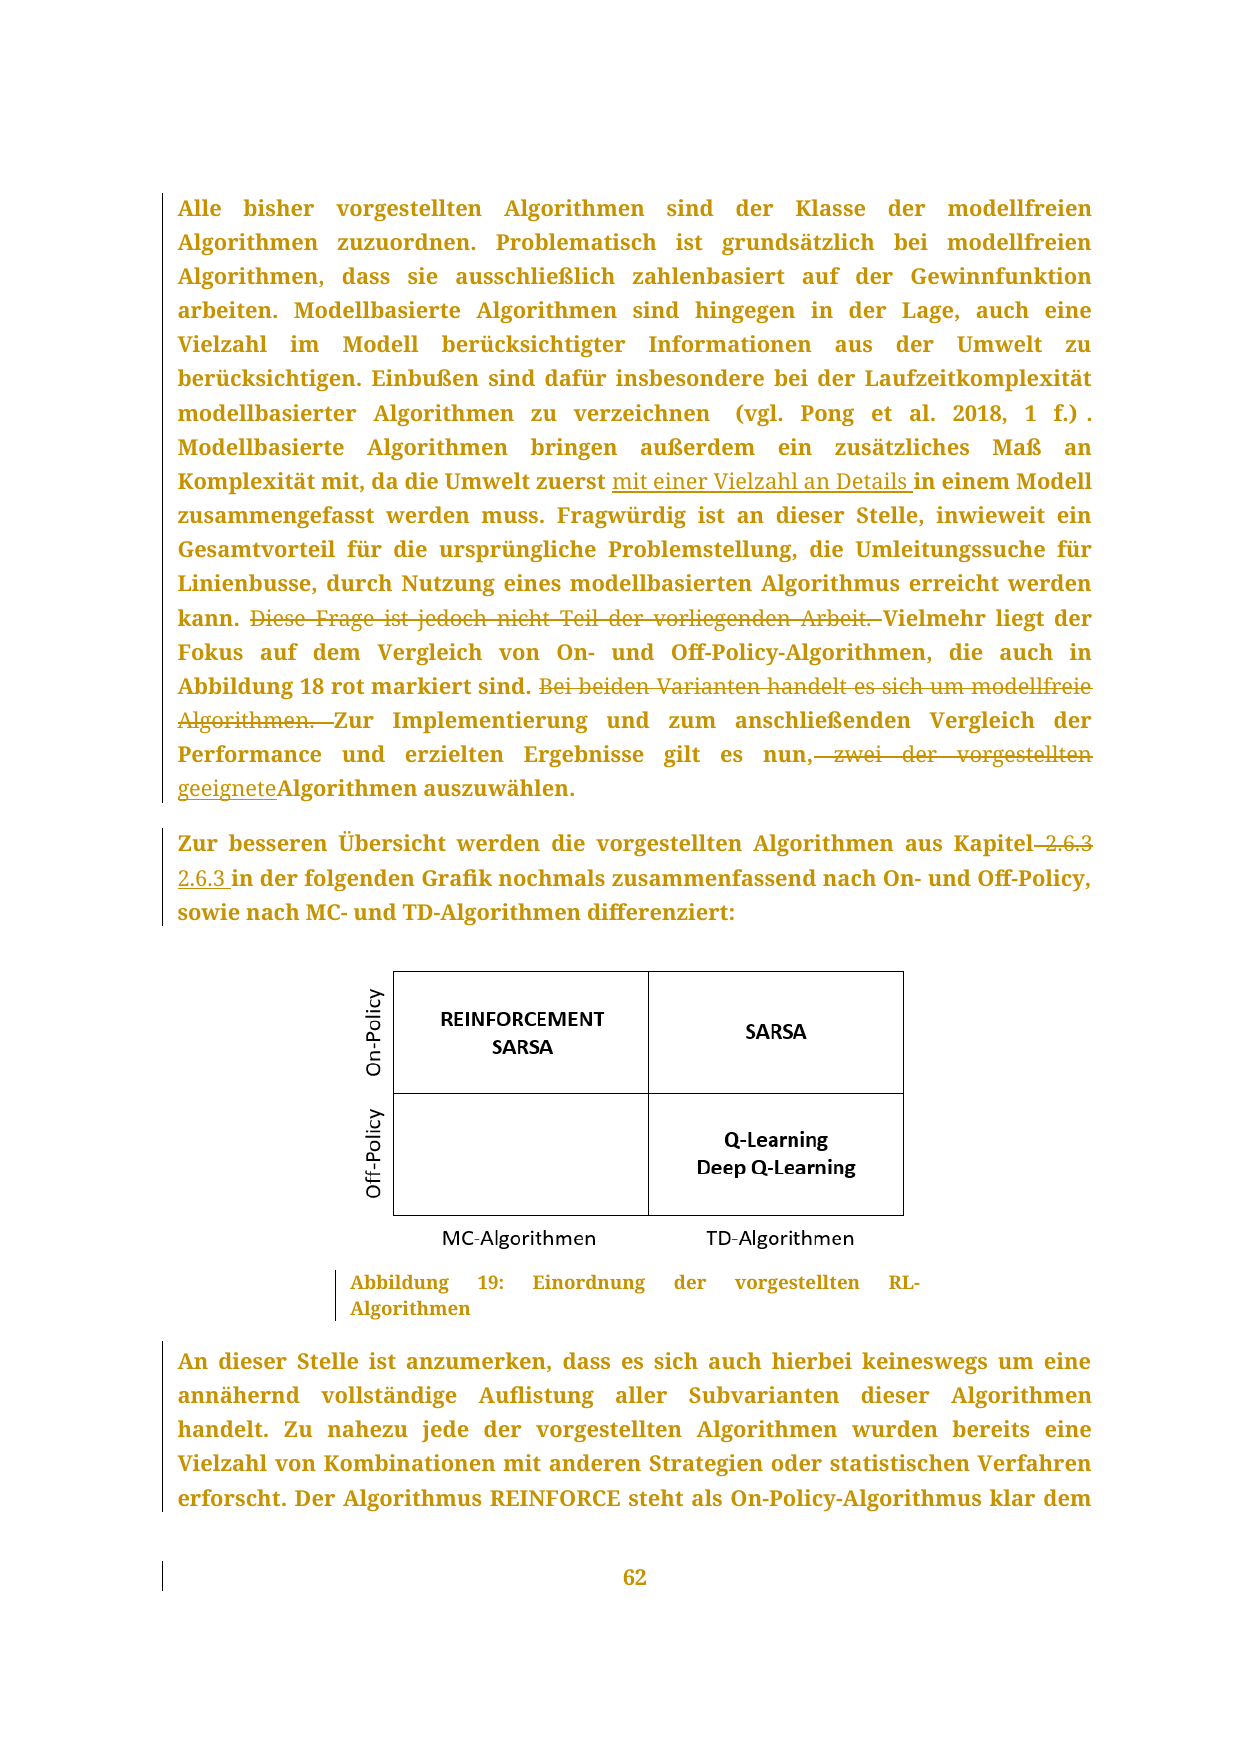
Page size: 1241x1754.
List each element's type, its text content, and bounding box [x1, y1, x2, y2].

text Alle bisher vorgestellten Algorithmen sind der Klasse der modellfreien Algorithmen zuzuordnen. Problematisch ist grundsätzlich bei modellfreien Algorithmen, dass sie ausschließlich zahlenbasiert auf der Gewinnfunktion arbeiten. Modellbasierte Algorithmen sind hingegen in der Lage, auch eine Vielzahl im Modell berücksichtigter Informationen aus der Umwelt zu berücksichtigen. Einbußen sind dafür insbesondere bei der Laufzeitkomplexität modellbasierter Algorithmen zu verzeichnen . Modellbasierte Algorithmen bringen außerdem ein zusätzliches Maß an Komplexität mit, da die Umwelt zuerst in einem Modell zusammengefasst werden muss. Fragwürdig ist an dieser Stelle, inwieweit ein Gesamtvorteil für die ursprüngliche Problemstellung, die Umleitungssuche für Linienbusse, durch Nutzung eines modellbasierten Algorithmus erreicht werden kann. Vielmehr liegt der Fokus auf dem Vergleich von On- und Off-Policy-Algorithmen, die auch in Abbildung 16 rot markiert sind. Zur Implementierung und zum anschließenden Vergleich der Performance und erzielten Ergebnisse gilt es nun,Algorithmen auszuwählen. [177, 192, 1092, 803]
text Zur besseren Übersicht werden die vorgestellten Algorithmen aus Kapitel in der folgenden Grafik nochmals zusammenfassend nach On- und Off-Policy, sowie nach MC- und TD-Algorithmen differenziert: [177, 828, 1092, 926]
picture [349, 956, 920, 1261]
